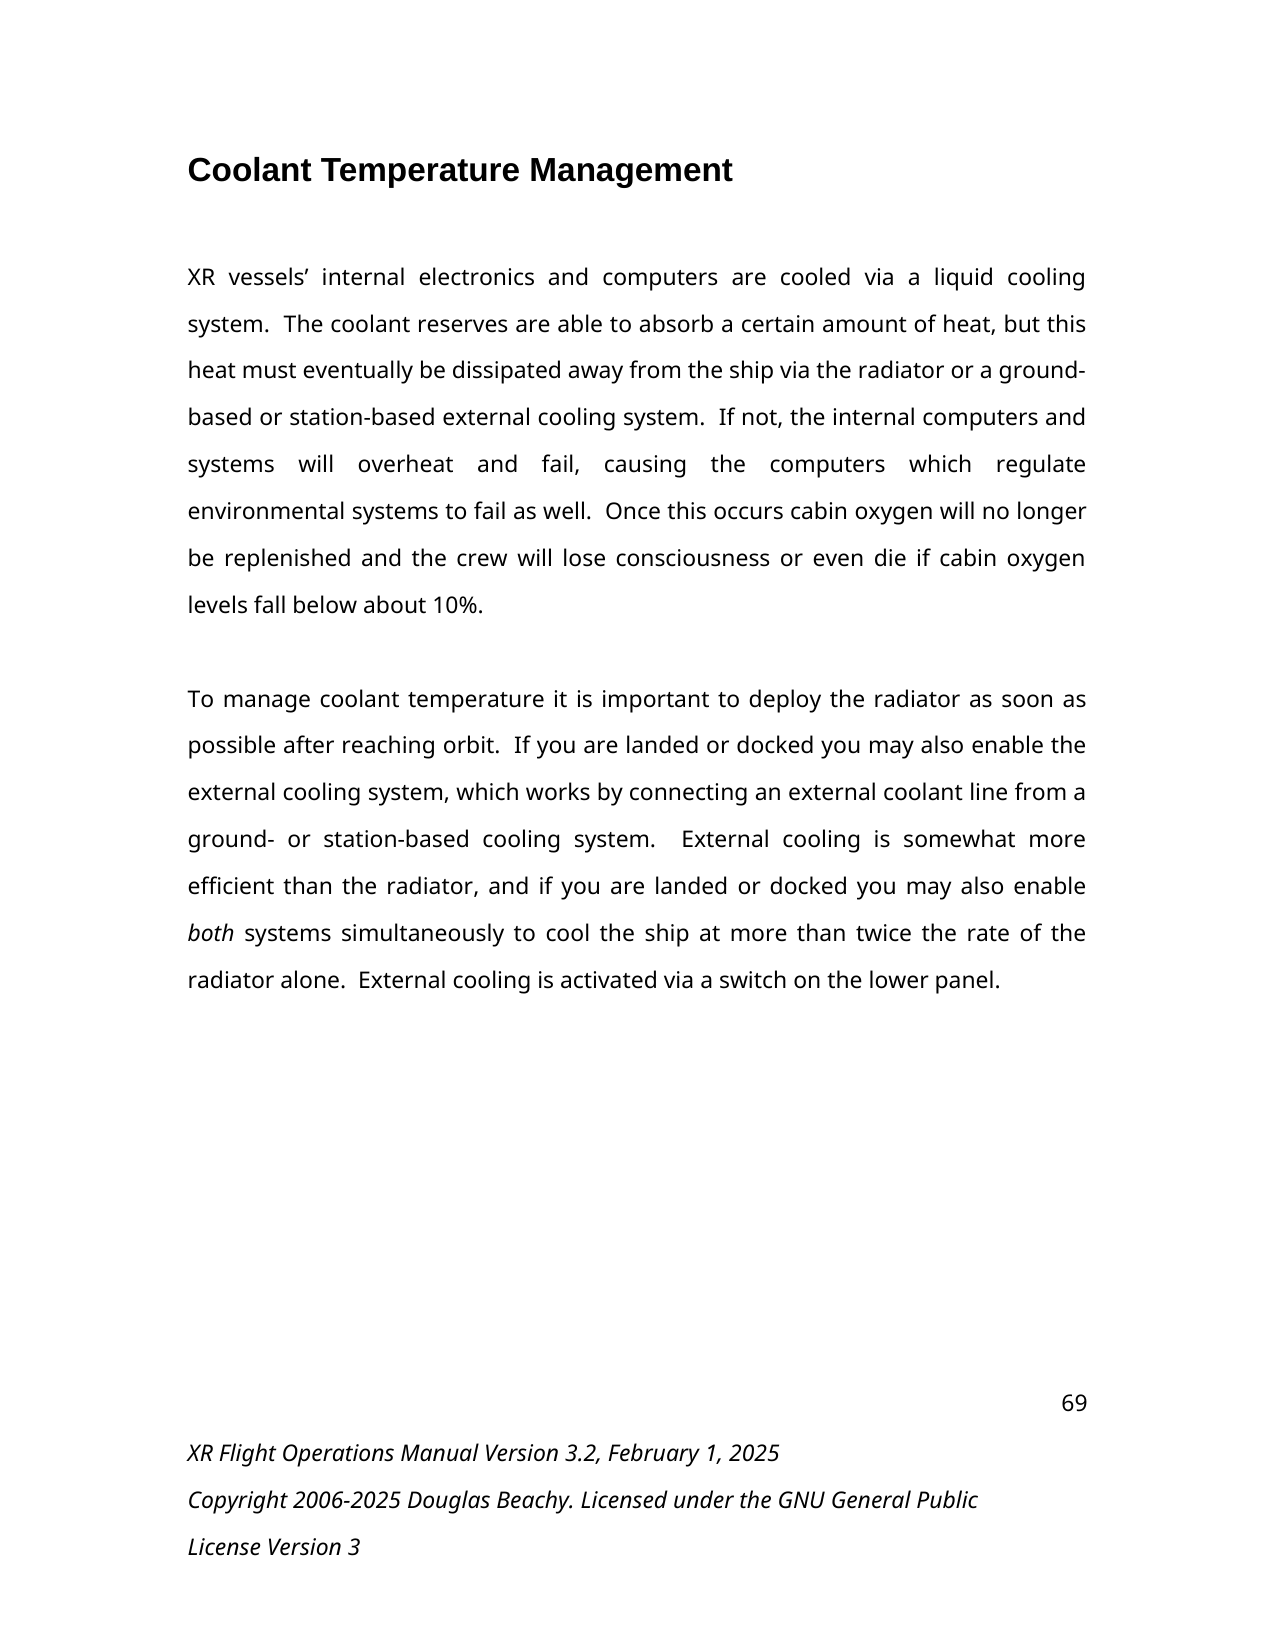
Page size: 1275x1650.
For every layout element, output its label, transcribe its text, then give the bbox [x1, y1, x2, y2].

subtitle Coolant Temperature Management [187, 150, 1087, 188]
text To manage coolant temperature it is important to deploy the radiator as soon as possible after reaching orbit. If you are landed or docked you may also enable the external cooling system, which works by connecting an external coolant line from a ground- or station-based cooling system. External cooling is somewhat more efficient than the radiator, and if you are landed or docked you may also enable both systems simultaneously to cool the ship at more than twice the rate of the radiator alone. External cooling is activated via a switch on the lower panel. [187, 683, 1087, 995]
text XR vessels’ internal electronics and computers are cooled via a liquid cooling system. The coolant reserves are able to absorb a certain amount of heat, but this heat must eventually be dissipated away from the ship via the radiator or a ground-based or station-based external cooling system. If not, the internal computers and systems will overheat and fail, causing the computers which regulate environmental systems to fail as well. Once this occurs cabin oxygen will no longer be replenished and the crew will lose consciousness or even die if cabin oxygen levels fall below about 10%. [187, 261, 1087, 620]
